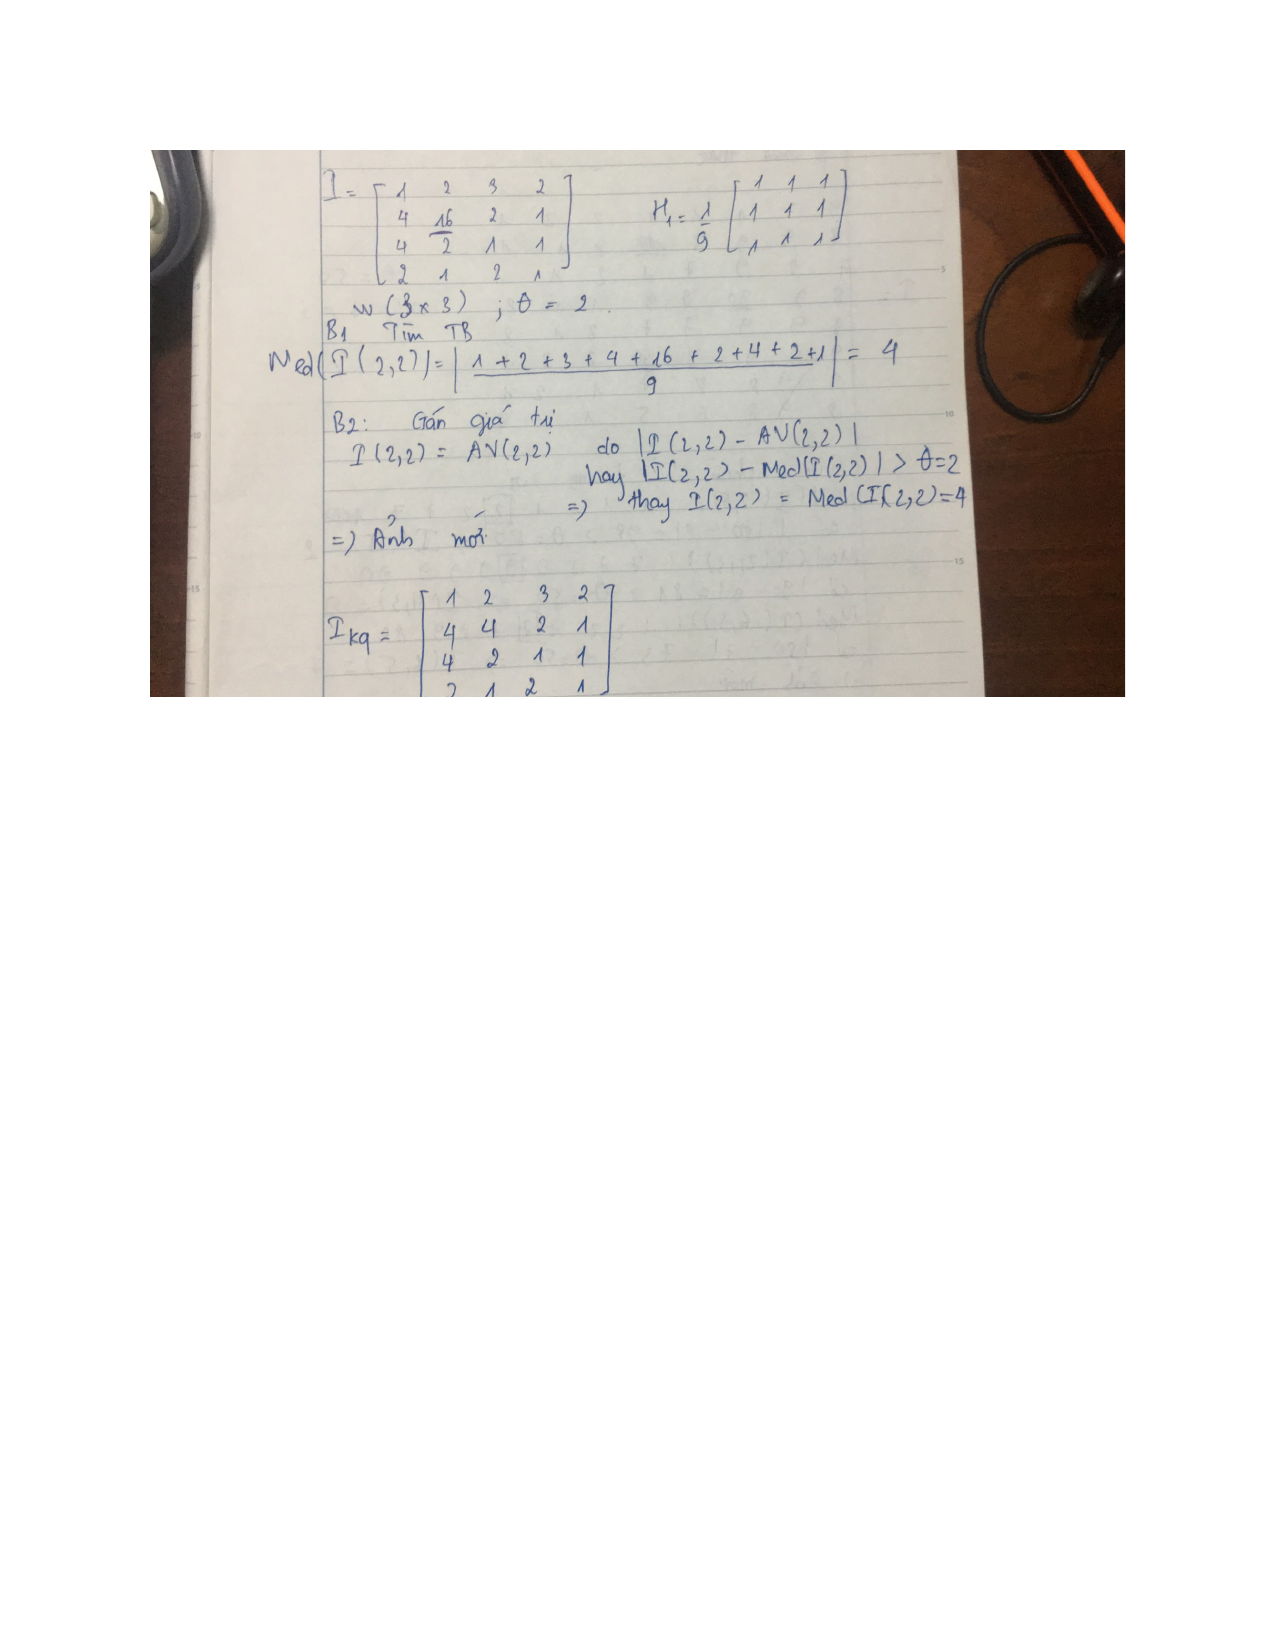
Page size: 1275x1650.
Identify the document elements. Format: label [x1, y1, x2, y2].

picture [150, 150, 1125, 697]
